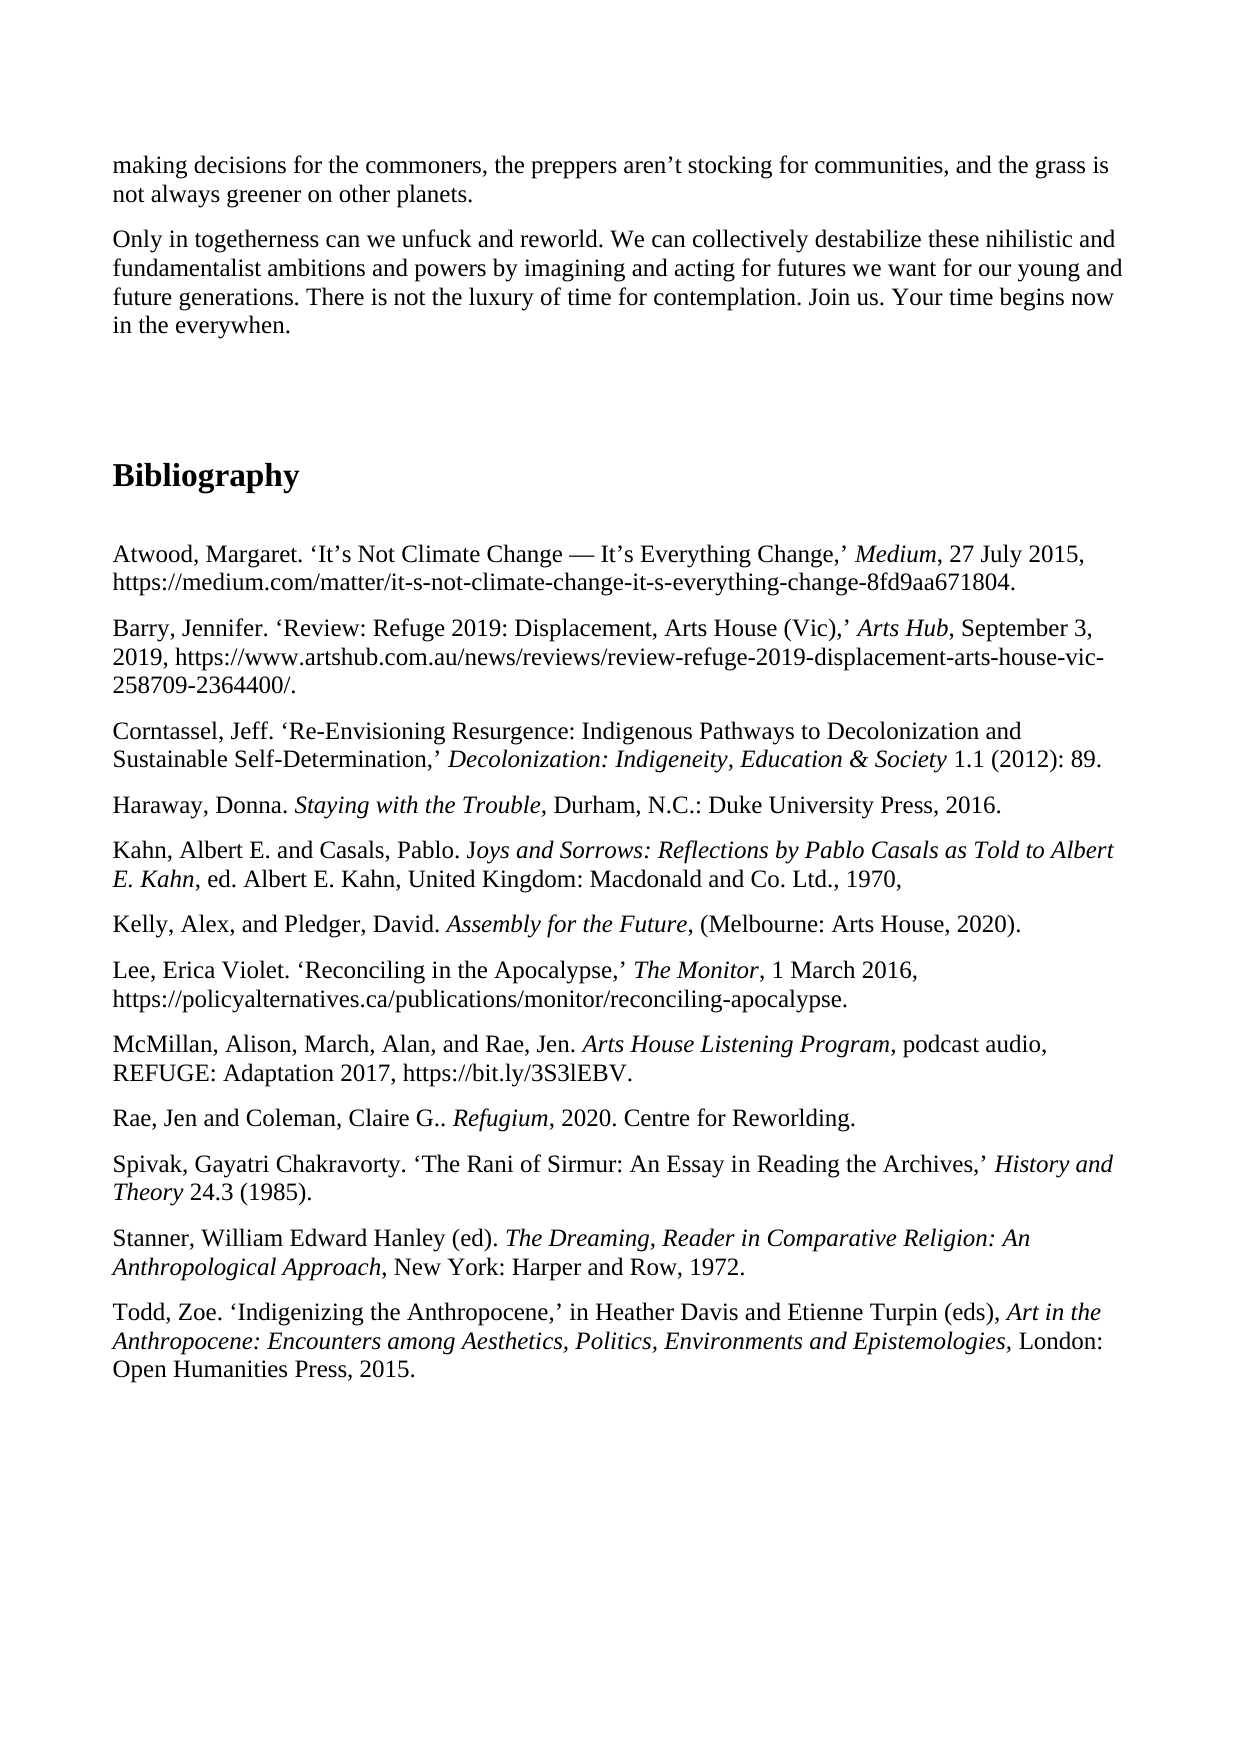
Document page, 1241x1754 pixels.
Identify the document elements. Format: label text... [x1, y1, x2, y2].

text Rae, Jen and Coleman, Claire G.. Refugium, 2020. Centre for Reworlding. [112, 1103, 1128, 1132]
text Todd, Zoe. ‘Indigenizing the Anthropocene,’ in Heather Davis and Etienne Turpin (eds), Art in the Anthropocene: Encounters among Aesthetics, Politics, Environments and Epistemologies, London: Open Humanities Press, 2015. [112, 1297, 1128, 1383]
text Corntassel, Jeff. ‘Re-Envisioning Resurgence: Indigenous Pathways to Decolonization and Sustainable Self-Determination,’ Decolonization: Indigeneity, Education & Society 1.1 (2012): 89. [112, 716, 1128, 773]
text Haraway, Donna. Staying with the Trouble, Durham, N.C.: Duke University Press, 2016. [112, 790, 1128, 819]
text Kahn, Albert E. and Casals, Pablo. Joys and Sorrows: Reflections by Pablo Casals as Told to Albert E. Kahn, ed. Albert E. Kahn, United Kingdom: Macdonald and Co. Ltd., 1970, [112, 835, 1128, 893]
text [112, 150, 1128, 207]
text McMillan, Alison, March, Alan, and Rae, Jen. Arts House Listening Program, podcast audio, REFUGE: Adaptation 2017, https://bit.ly/3S3lEBV. [112, 1029, 1128, 1087]
text Stanner, William Edward Hanley (ed). The Dreaming, Reader in Comparative Religion: An Anthropological Approach, New York: Harper and Row, 1972. [112, 1223, 1128, 1280]
text Lee, Erica Violet. ‘Reconciling in the Apocalypse,’ The Monitor, 1 March 2016, https://policyalternatives.ca/publications/monitor/reconciling-apocalypse. [112, 955, 1128, 1012]
text Spivak, Gayatri Chakravorty. ‘The Rani of Sirmur: An Essay in Reading the Archives,’ History and Theory 24.3 (1985). [112, 1149, 1128, 1206]
subtitle Bibliography [112, 455, 1128, 493]
text Only in togetherness can we unfuck and reworld. We can collectively destabilize these nihilistic and fundamentalist ambitions and powers by imagining and acting for futures we want for our young and future generations. There is not the luxury of time for contemplation. Join us. Your time begins now in the everywhen. [112, 224, 1128, 339]
text Atwood, Margaret. ‘It’s Not Climate Change — It’s Everything Change,’ Medium, 27 July 2015, https://medium.com/matter/it-s-not-climate-change-it-s-everything-change-8fd9aa671804. [112, 539, 1128, 596]
text Barry, Jennifer. ‘Review: Refuge 2019: Displacement, Arts House (Vic),’ Arts Hub, September 3, 2019, https://www.artshub.com.au/news/reviews/review-refuge-2019-displacement-arts-house-vic-258709-2364400/. [112, 613, 1128, 699]
text Kelly, Alex, and Pledger, David. Assembly for the Future, (Melbourne: Arts House, 2020). [112, 909, 1128, 938]
